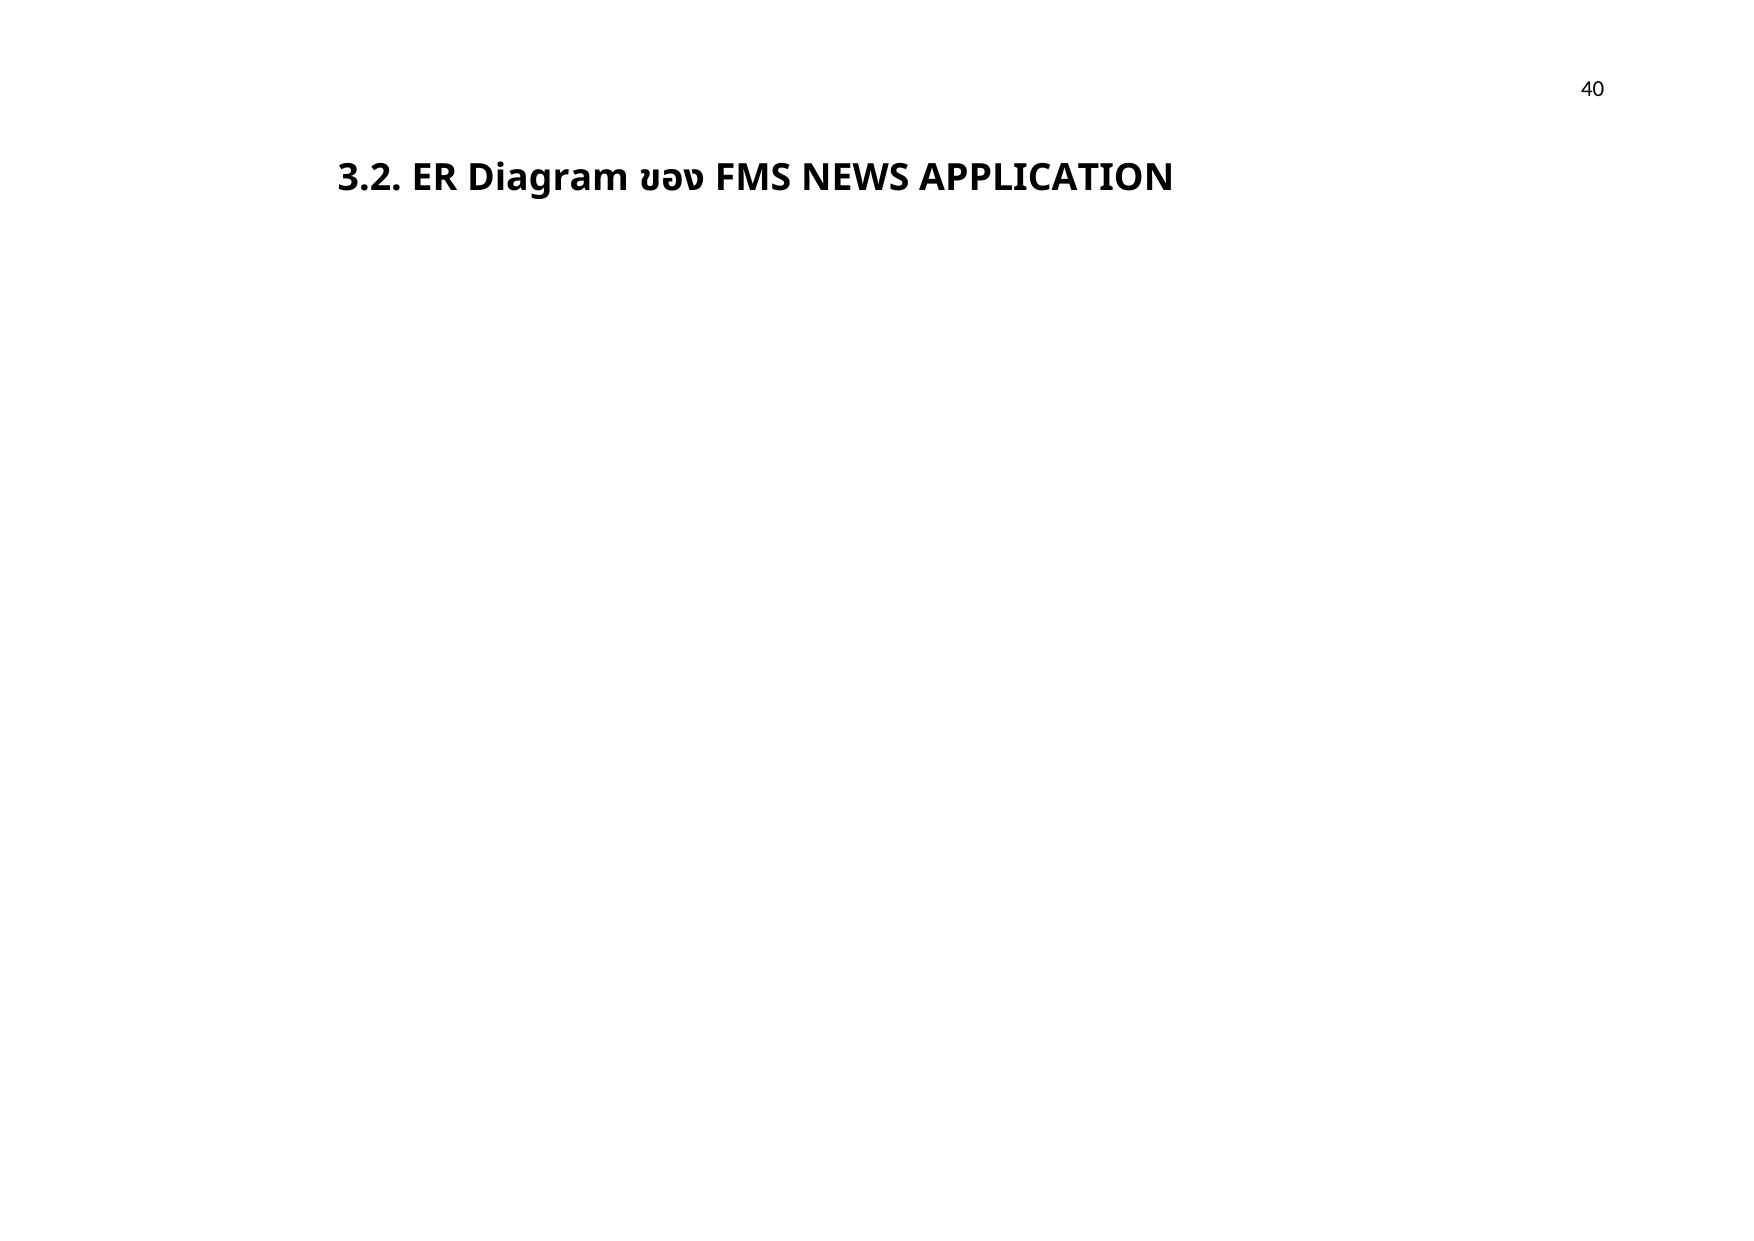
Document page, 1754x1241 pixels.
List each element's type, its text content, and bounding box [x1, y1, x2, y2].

list 3.2. ER Diagram ของ FMS NEWS APPLICATION [337, 150, 1604, 207]
